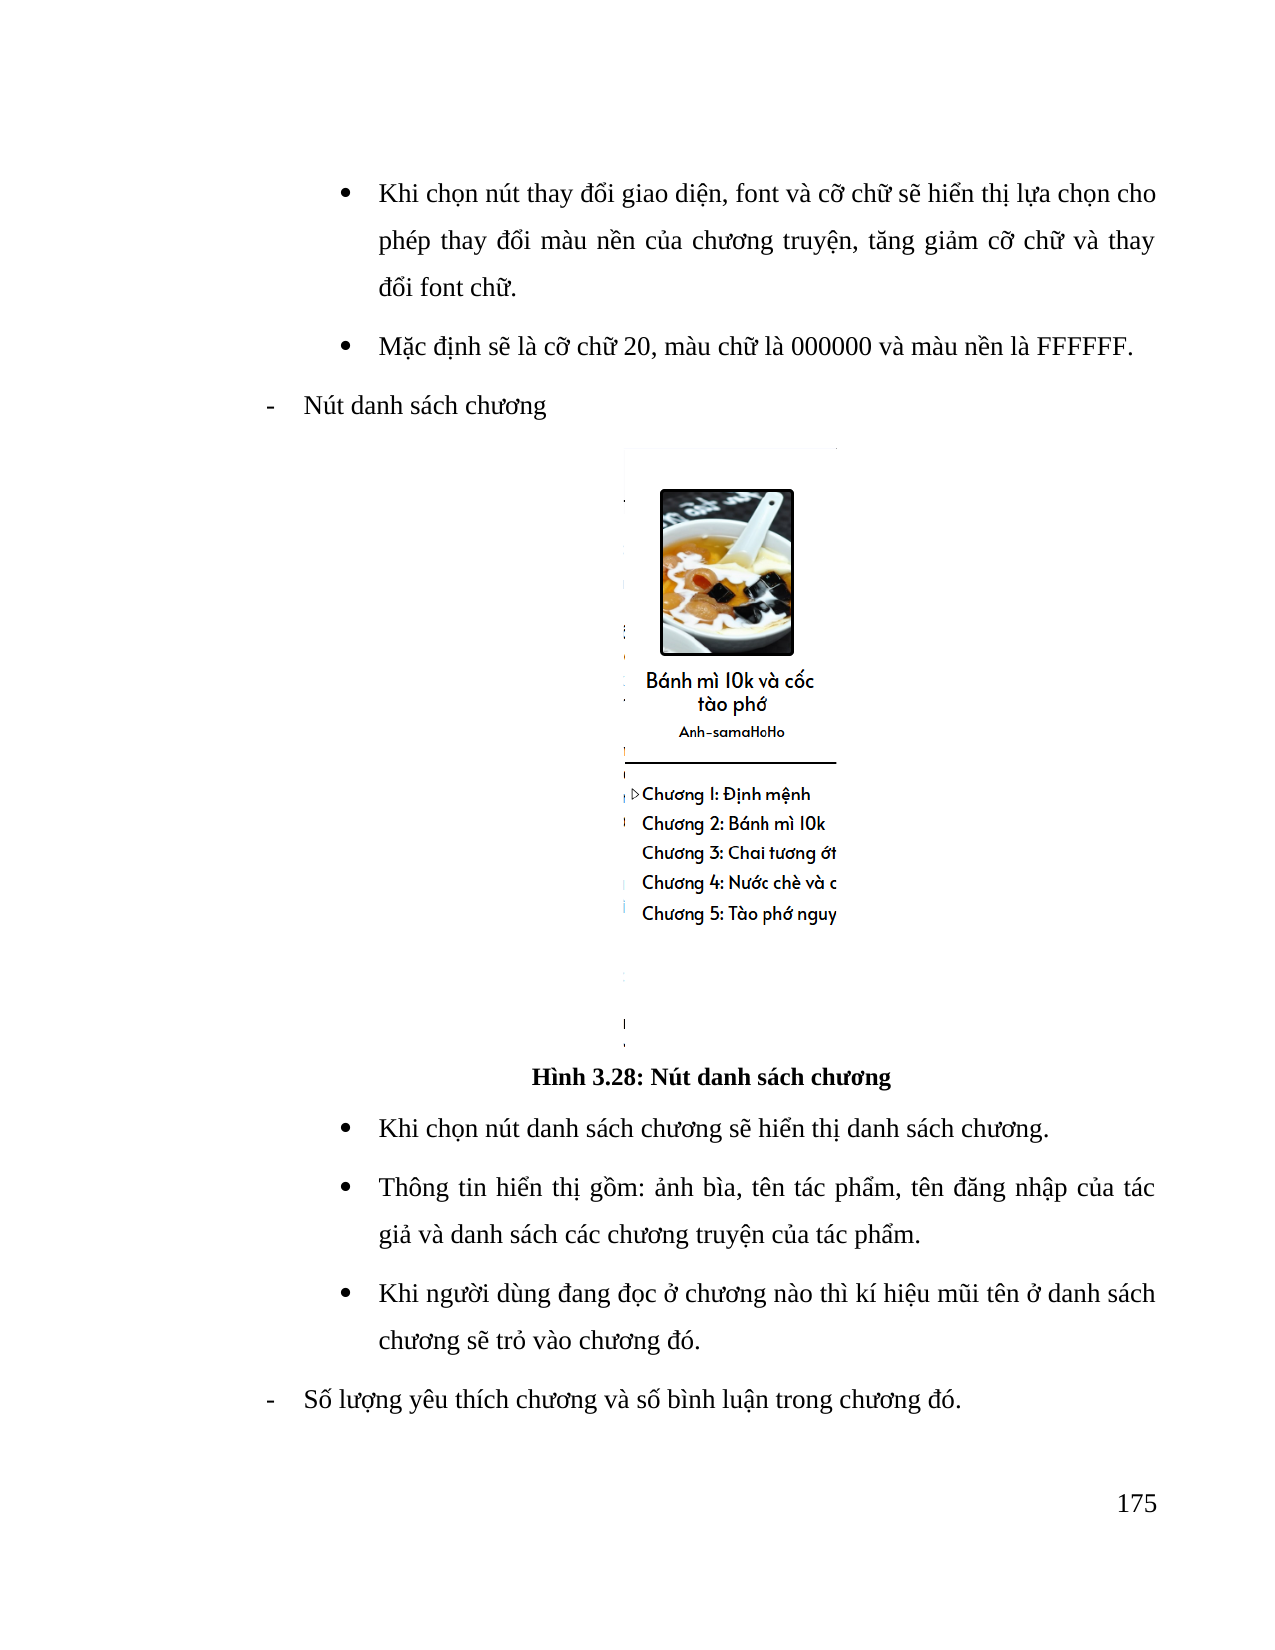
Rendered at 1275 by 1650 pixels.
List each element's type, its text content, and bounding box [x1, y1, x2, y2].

list Mặc định sẽ là cỡ chữ 20, màu chữ là 000000 và màu nền là FFFFFF. [341, 330, 1157, 361]
list Nút danh sách chương [266, 389, 1157, 420]
list Thông tin hiển thị gồm: ảnh bìa, tên tác phẩm, tên đăng nhập của tác giả và danh sách các chương truyện của tác phẩm. [341, 1171, 1157, 1249]
list Khi chọn nút thay đổi giao diện, font và cỡ chữ sẽ hiển thị lựa chọn cho phép thay đổi màu nền của chương truyện, tăng giảm cỡ chữ và thay đổi font chữ. [341, 177, 1157, 302]
list Khi chọn nút danh sách chương sẽ hiển thị danh sách chương. [341, 1112, 1157, 1143]
list Số lượng yêu thích chương và số bình luận trong chương đó. [266, 1383, 1157, 1414]
list Khi người dùng đang đọc ở chương nào thì kí hiệu mũi tên ở danh sách chương sẽ trỏ vào chương đó. [341, 1277, 1157, 1355]
picture [623, 448, 837, 1047]
